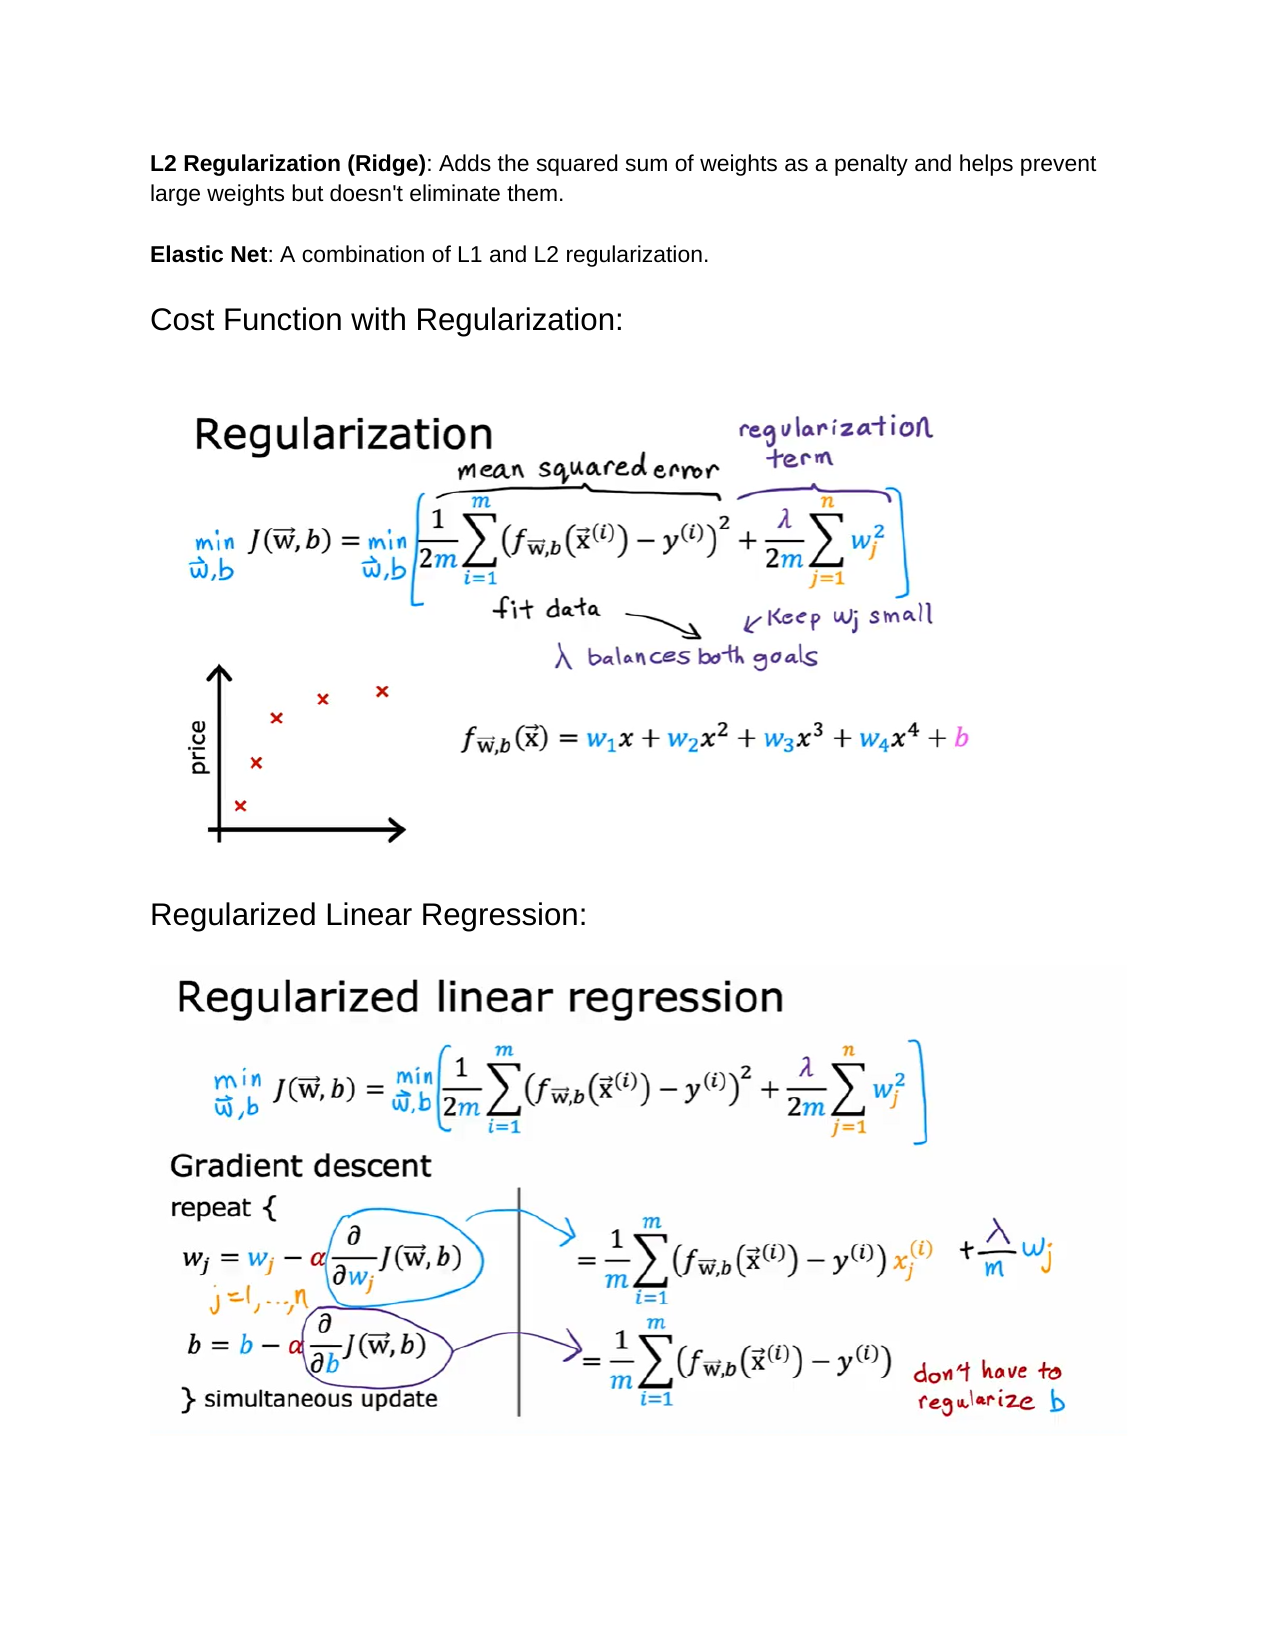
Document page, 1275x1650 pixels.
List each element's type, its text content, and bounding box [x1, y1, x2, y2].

picture [150, 965, 1128, 1436]
text Elastic Net: A combination of L1 and L2 regularization. [150, 241, 1125, 267]
subtitle Regularized Linear Regression: [150, 896, 1125, 932]
picture [150, 370, 1125, 862]
text L2 Regularization (Ridge): Adds the squared sum of weights as a penalty and helps prevent large weights but doesn't eliminate them. [150, 150, 1125, 237]
subtitle Cost Function with Regularization: [150, 301, 1125, 337]
